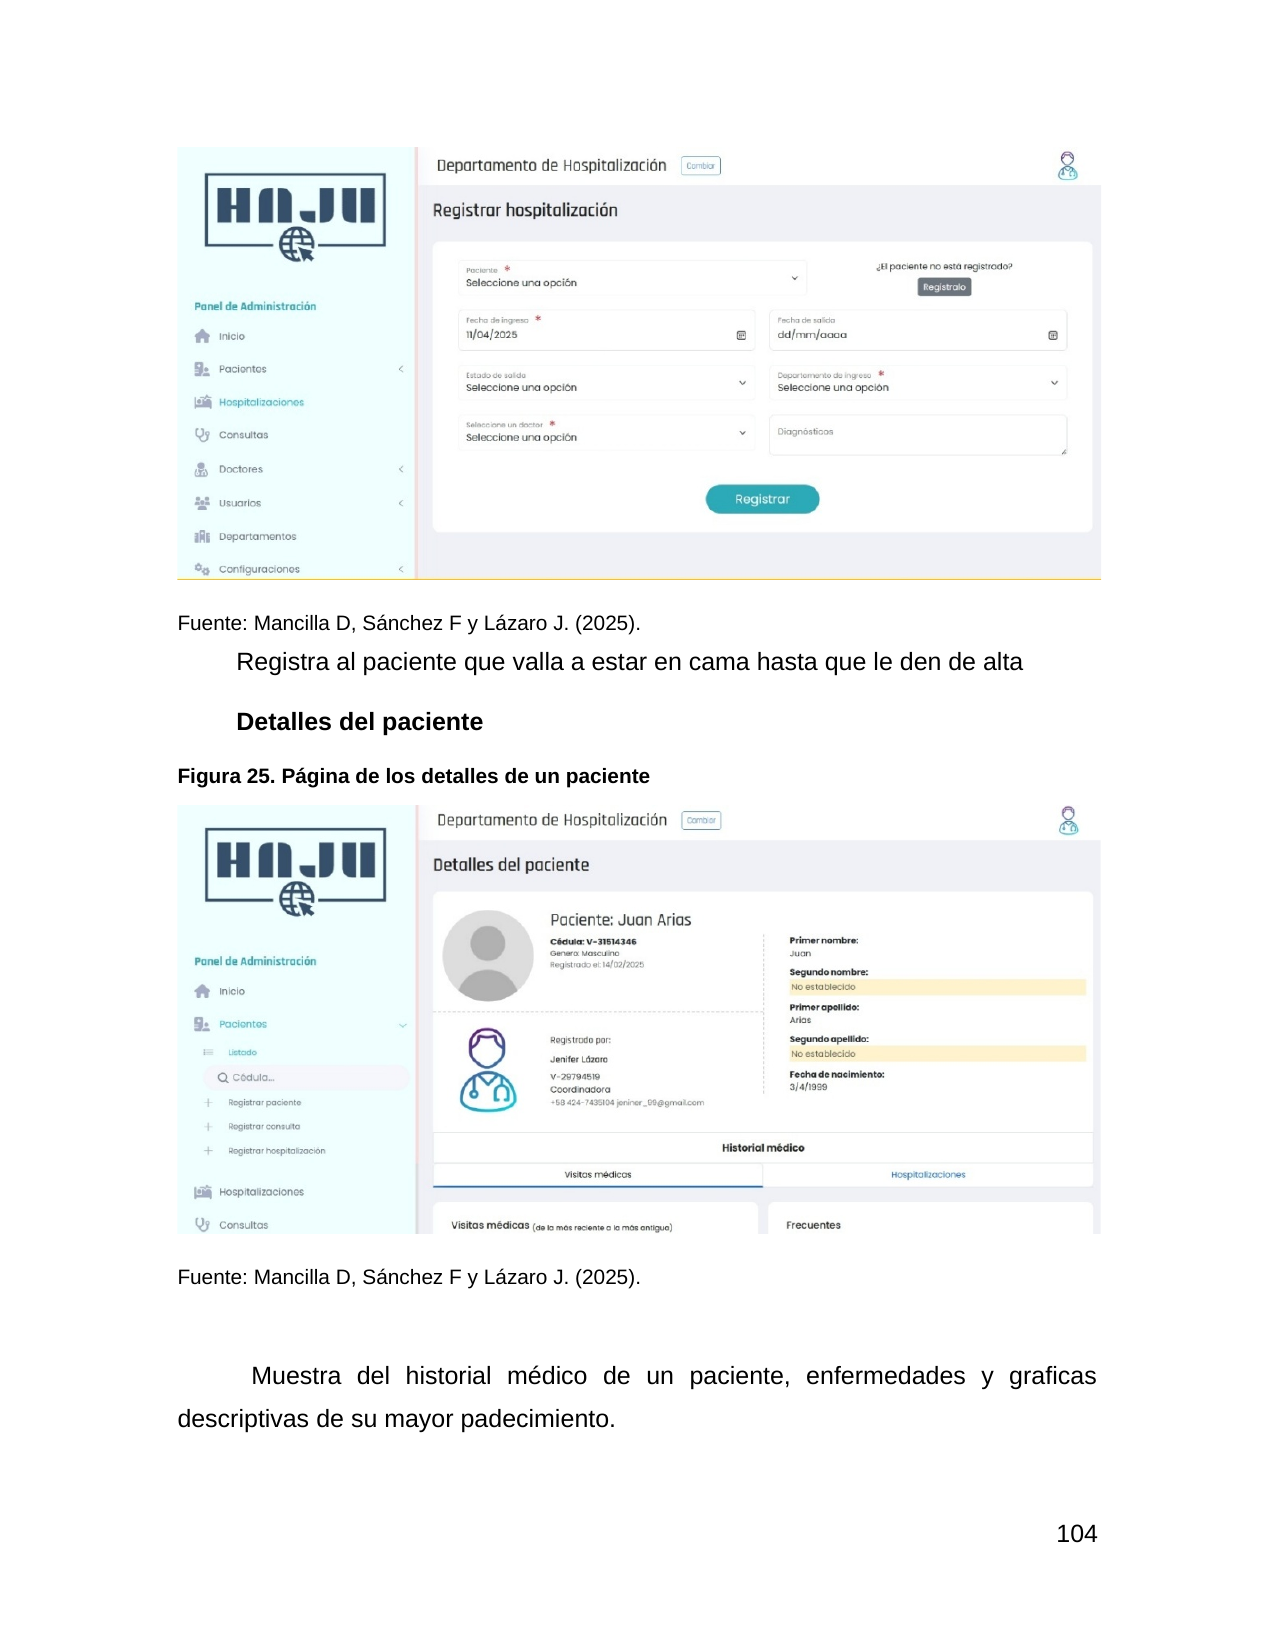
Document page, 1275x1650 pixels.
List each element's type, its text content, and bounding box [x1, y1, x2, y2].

text Fuente: Mancilla D, Sánchez F y Lázaro J. (2025). [177, 1265, 1098, 1289]
text Muestra del historial médico de un paciente, enfermedades y graficas descriptivas de su mayor padecimiento. [177, 1361, 1098, 1433]
subtitle Detalles del paciente [236, 707, 1098, 736]
picture [177, 805, 1101, 1234]
text Registra al paciente que valla a estar en cama hasta que le den de alta [177, 647, 1098, 676]
picture [177, 147, 1102, 580]
text Figura 25. Página de los detalles de un paciente [177, 764, 1098, 788]
text Fuente: Mancilla D, Sánchez F y Lázaro J. (2025). [177, 611, 1098, 634]
